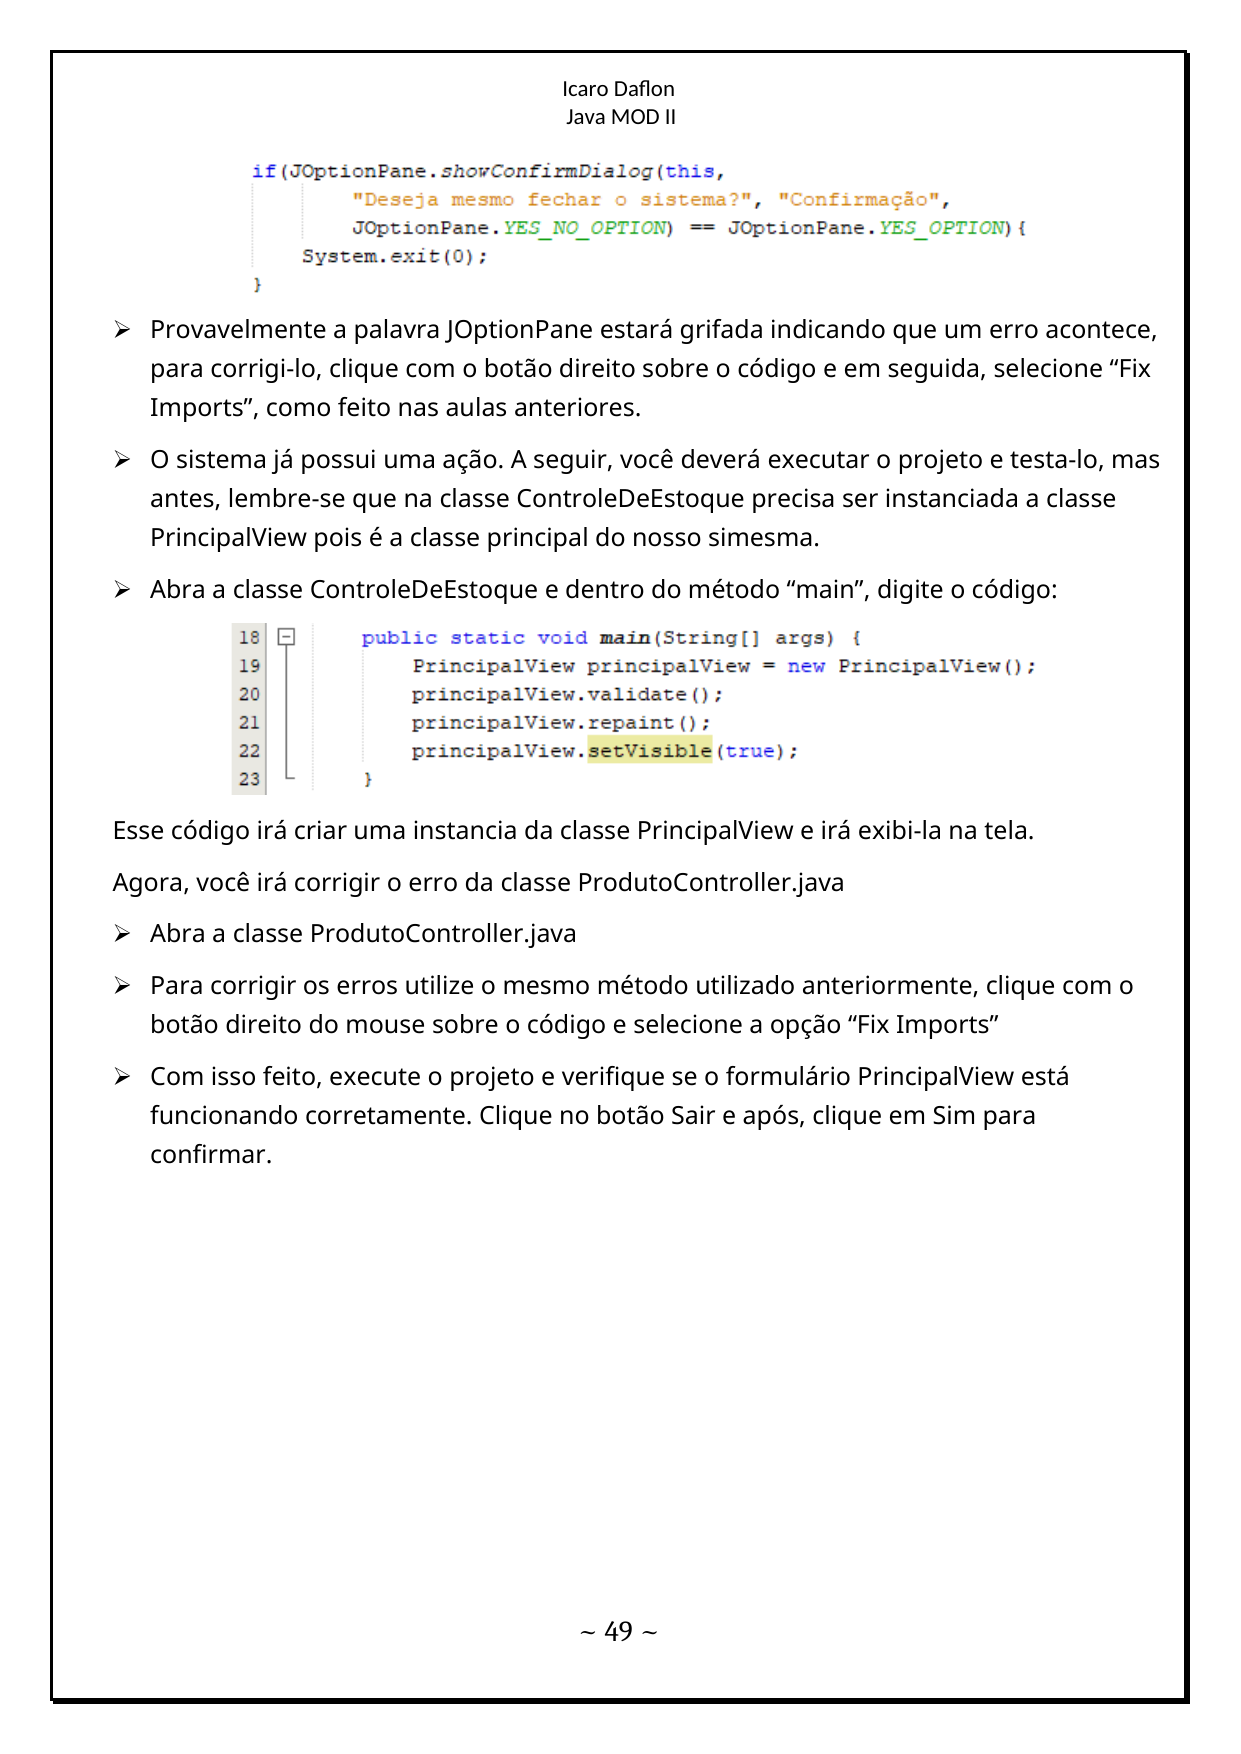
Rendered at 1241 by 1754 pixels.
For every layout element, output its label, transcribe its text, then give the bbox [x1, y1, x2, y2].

text O sistema já possui uma ação. A seguir, você deverá executar o projeto e testa-lo, mas antes, lembre-se que na classe ControleDeEstoque precisa ser instanciada a classe PrincipalView pois é a classe principal do nosso simesma. [112, 441, 1162, 554]
text Provavelmente a palavra JOptionPane estará grifada indicando que um erro acontece, para corrigi-lo, clique com o botão direito sobre o código e em seguida, selecione “Fix Imports”, como feito nas aulas anteriores. [112, 311, 1162, 424]
picture [244, 157, 1030, 294]
list Esse código irá criar uma instancia da classe PrincipalView e irá exibi-la na tela. [112, 812, 1162, 847]
picture [231, 623, 1043, 795]
text Para corrigir os erros utilize o mesmo método utilizado anteriormente, clique com o botão direito do mouse sobre o código e selecione a opção “Fix Imports” [112, 967, 1162, 1041]
text Com isso feito, execute o projeto e verifique se o formulário PrincipalView está funcionando corretamente. Clique no botão Sair e após, clique em Sim para confirmar. [112, 1058, 1162, 1171]
text Abra a classe ControleDeEstoque e dentro do método “main”, digite o código: [112, 571, 1162, 605]
list Agora, você irá corrigir o erro da classe ProdutoController.java [112, 864, 1162, 898]
text Abra a classe ProdutoController.java [112, 916, 1162, 950]
